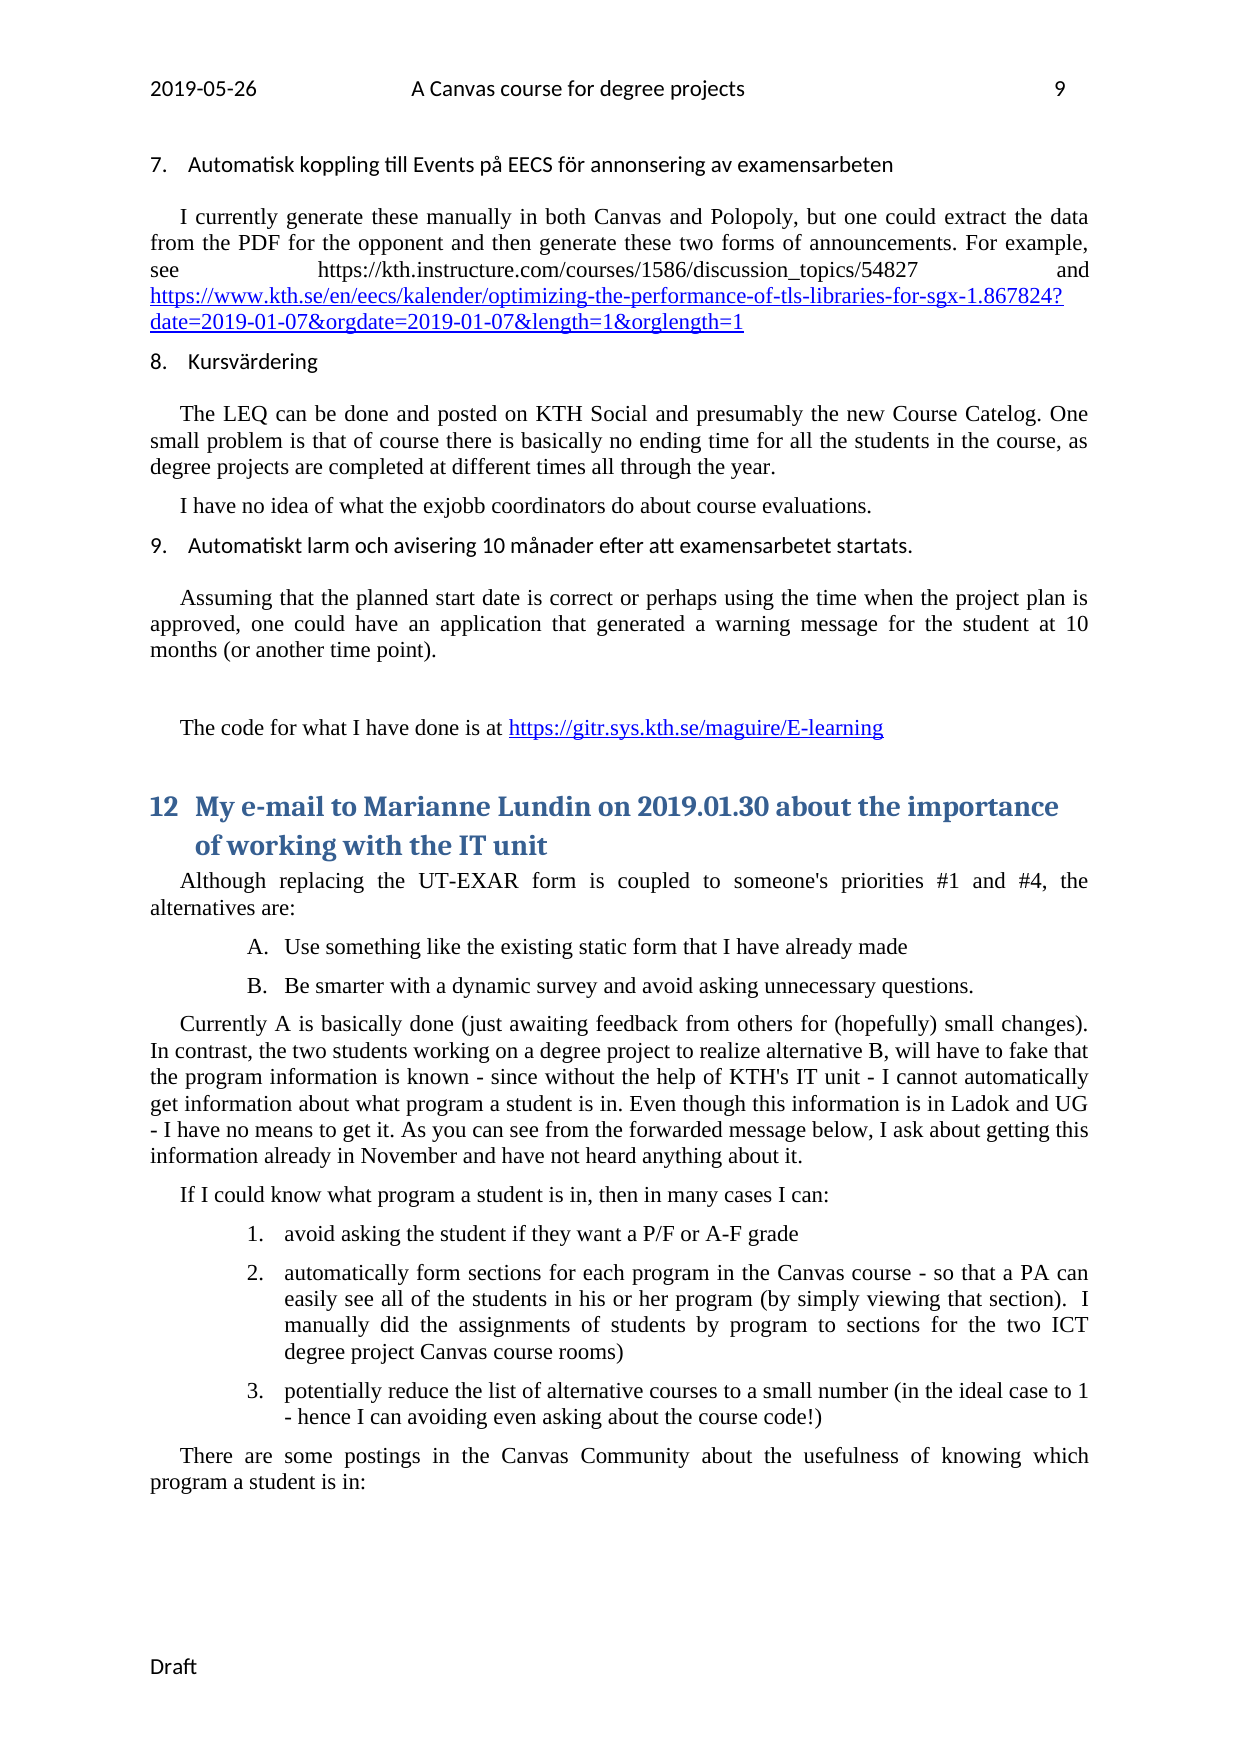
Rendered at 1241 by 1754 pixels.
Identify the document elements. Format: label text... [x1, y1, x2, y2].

text I have no idea of what the exjobb coordinators do about course evaluations. [150, 492, 1090, 518]
text The code for what I have done is at https://gitr.sys.kth.se/maguire/E-learning [150, 714, 1090, 741]
text Although replacing the UT-EXAR form is coupled to someone's priorities #1 and #4, the alternatives are: [150, 868, 1090, 920]
text The LEQ can be done and posted on KTH Social and presumably the new Course Catelog. One small problem is that of course there is basically no ending time for all the students in the course, as degree projects are completed at different times all through the year. [150, 400, 1090, 479]
text 8. Kursvärdering [150, 347, 1090, 375]
list avoid asking the student if they want a P/F or A-F grade [247, 1220, 1090, 1246]
list Use something like the existing static form that I have already made [247, 933, 1090, 959]
subtitle My e-mail to Marianne Lundin on 2019.01.30 about the importance of working with the IT unit [150, 791, 1090, 863]
text I currently generate these manually in both Canvas and Polopoly, but one could extract the data from the PDF for the opponent and then generate these two forms of announcements. For example, see https://kth.instructure.com/courses/1586/discussion_topics/54827 and https://www.kth.se/en/eecs/kalender/optimizing-the-performance-of-tls-libraries-for-sgx-1.867824?date=2019-01-07&orgdate=2019-01-07&length=1&orglength=1 [150, 203, 1090, 335]
list Be smarter with a dynamic survey and avoid asking unnecessary questions. [247, 972, 1090, 998]
list automatically form sections for each program in the Canvas course - so that a PA can easily see all of the students in his or her program (by simply viewing that section). I manually did the assignments of students by program to sections for the two ICT degree project Canvas course rooms) [247, 1259, 1090, 1364]
text Assuming that the planned start date is correct or perhaps using the time when the project plan is approved, one could have an application that generated a warning message for the student at 10 months (or another time point). [150, 584, 1090, 663]
text Currently A is basically done (just awaiting feedback from others for (hopefully) small changes). In contrast, the two students working on a degree project to realize alternative B, will have to fake that the program information is known - since without the help of KTH's IT unit - I cannot automatically get information about what program a student is in. Even though this information is in Ladok and UG - I have no means to get it. As you can see from the forwarded message below, I ask about getting this information already in November and have not heard anything about it. [150, 1011, 1090, 1169]
text If I could know what program a student is in, then in many cases I can: [150, 1181, 1090, 1207]
text There are some postings in the Canvas Community about the usefulness of knowing which program a student is in: [150, 1442, 1090, 1495]
list potentially reduce the list of alternative courses to a small number (in the ideal case to 1 - hence I can avoiding even asking about the course code!) [247, 1377, 1090, 1429]
text 7. Automatisk koppling till Events på EECS för annonsering av examensarbeten [150, 150, 1090, 178]
text 9. Automatiskt larm och avisering 10 månader efter att examensarbetet startats.​ [150, 531, 1090, 559]
